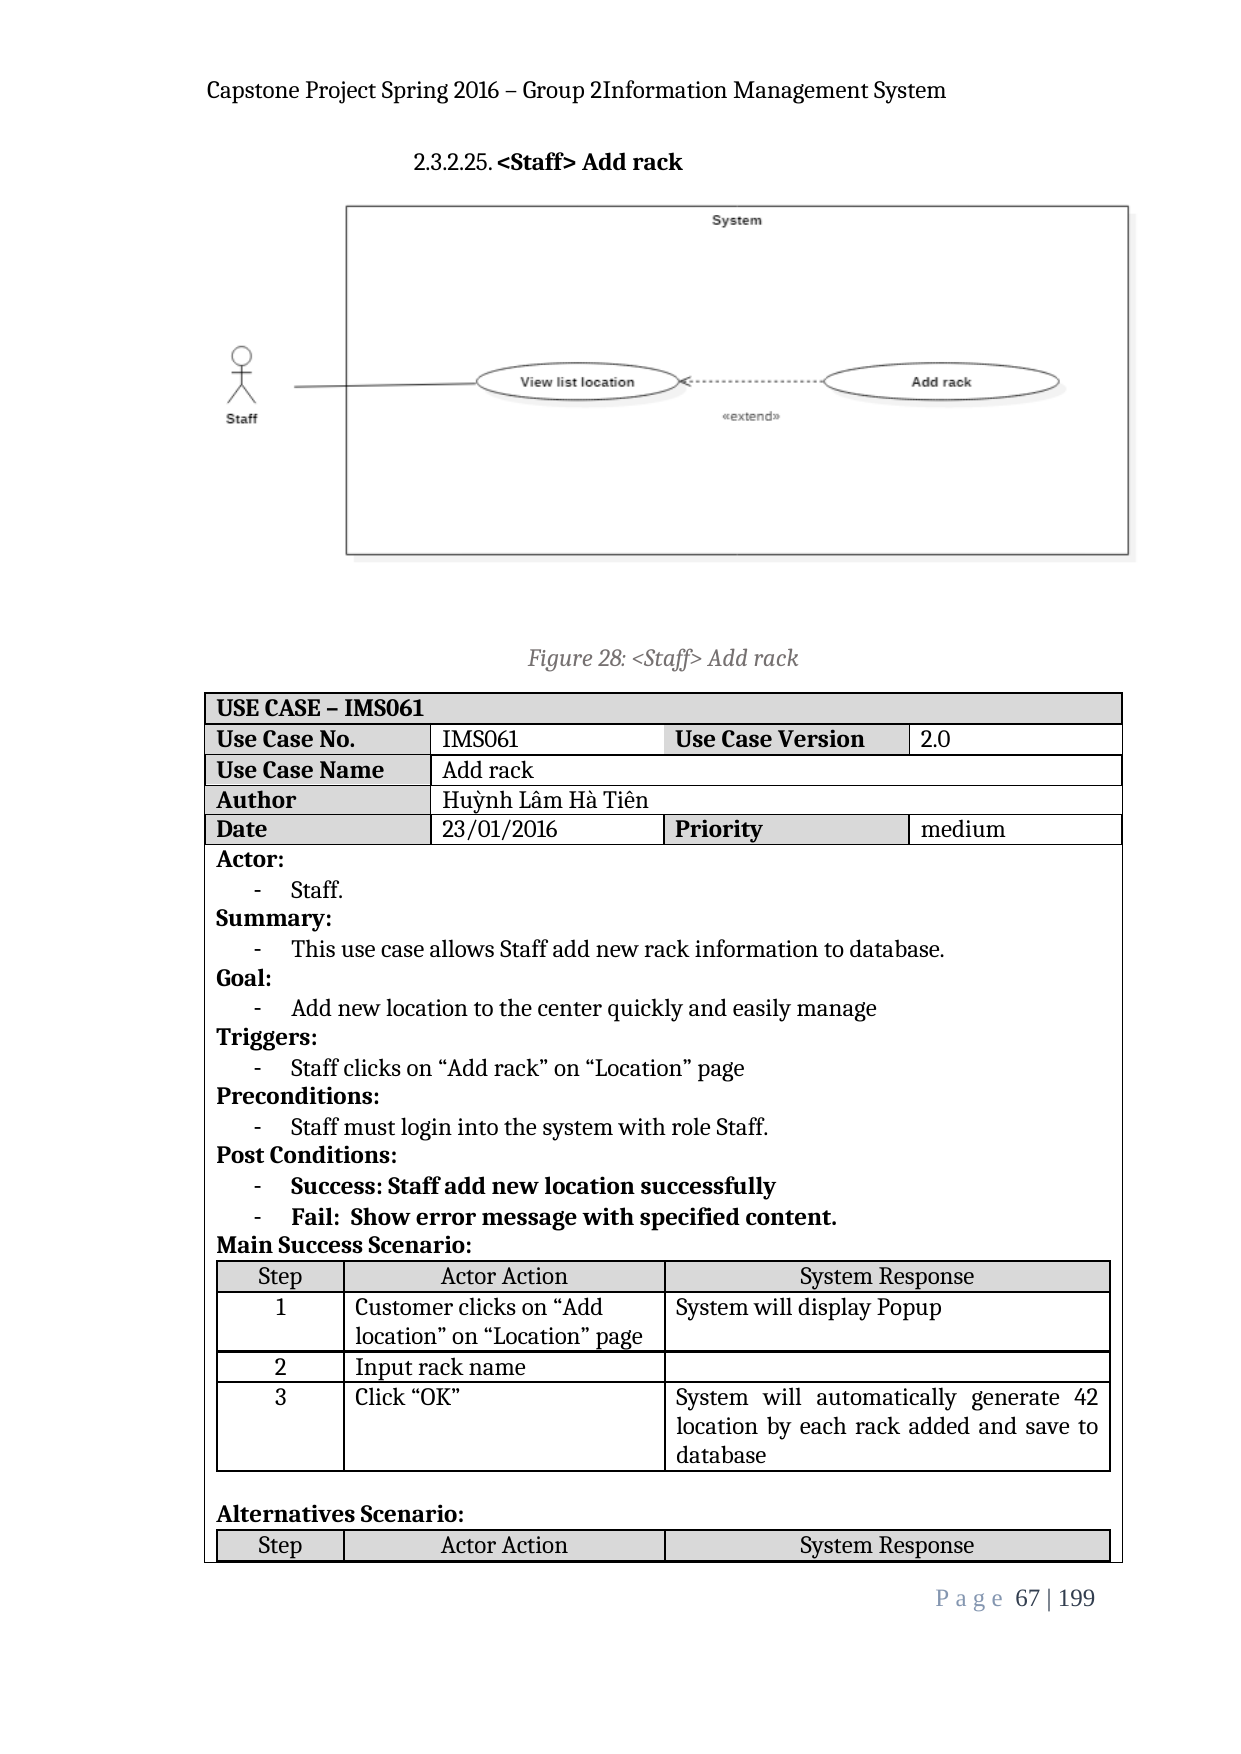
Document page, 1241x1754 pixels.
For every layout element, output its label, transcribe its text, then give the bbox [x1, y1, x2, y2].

picture [206, 180, 1182, 595]
table_cell medium [910, 815, 1121, 844]
table_cell Add rack [432, 756, 1121, 784]
table_cell 2.0 [910, 725, 1122, 754]
table_cell 23/01/2016 [432, 815, 663, 844]
table_cell Use Case No. [205, 725, 430, 754]
table_cell Use Case Name [206, 755, 430, 784]
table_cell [205, 845, 1122, 1562]
table_cell Use Case Version [664, 725, 909, 754]
text Figure 28: <Staff> Add rack [207, 644, 1122, 673]
table_cell IMS061 [431, 725, 663, 754]
table_cell Priority [665, 815, 908, 844]
subtitle <Staff> Add rack [413, 148, 1122, 176]
table_cell Date [206, 815, 430, 844]
table_header USE CASE – IMS061 [206, 694, 1121, 723]
table_cell Huỳnh Lâm Hà Tiên [431, 786, 1122, 814]
table_cell Author [205, 786, 430, 814]
